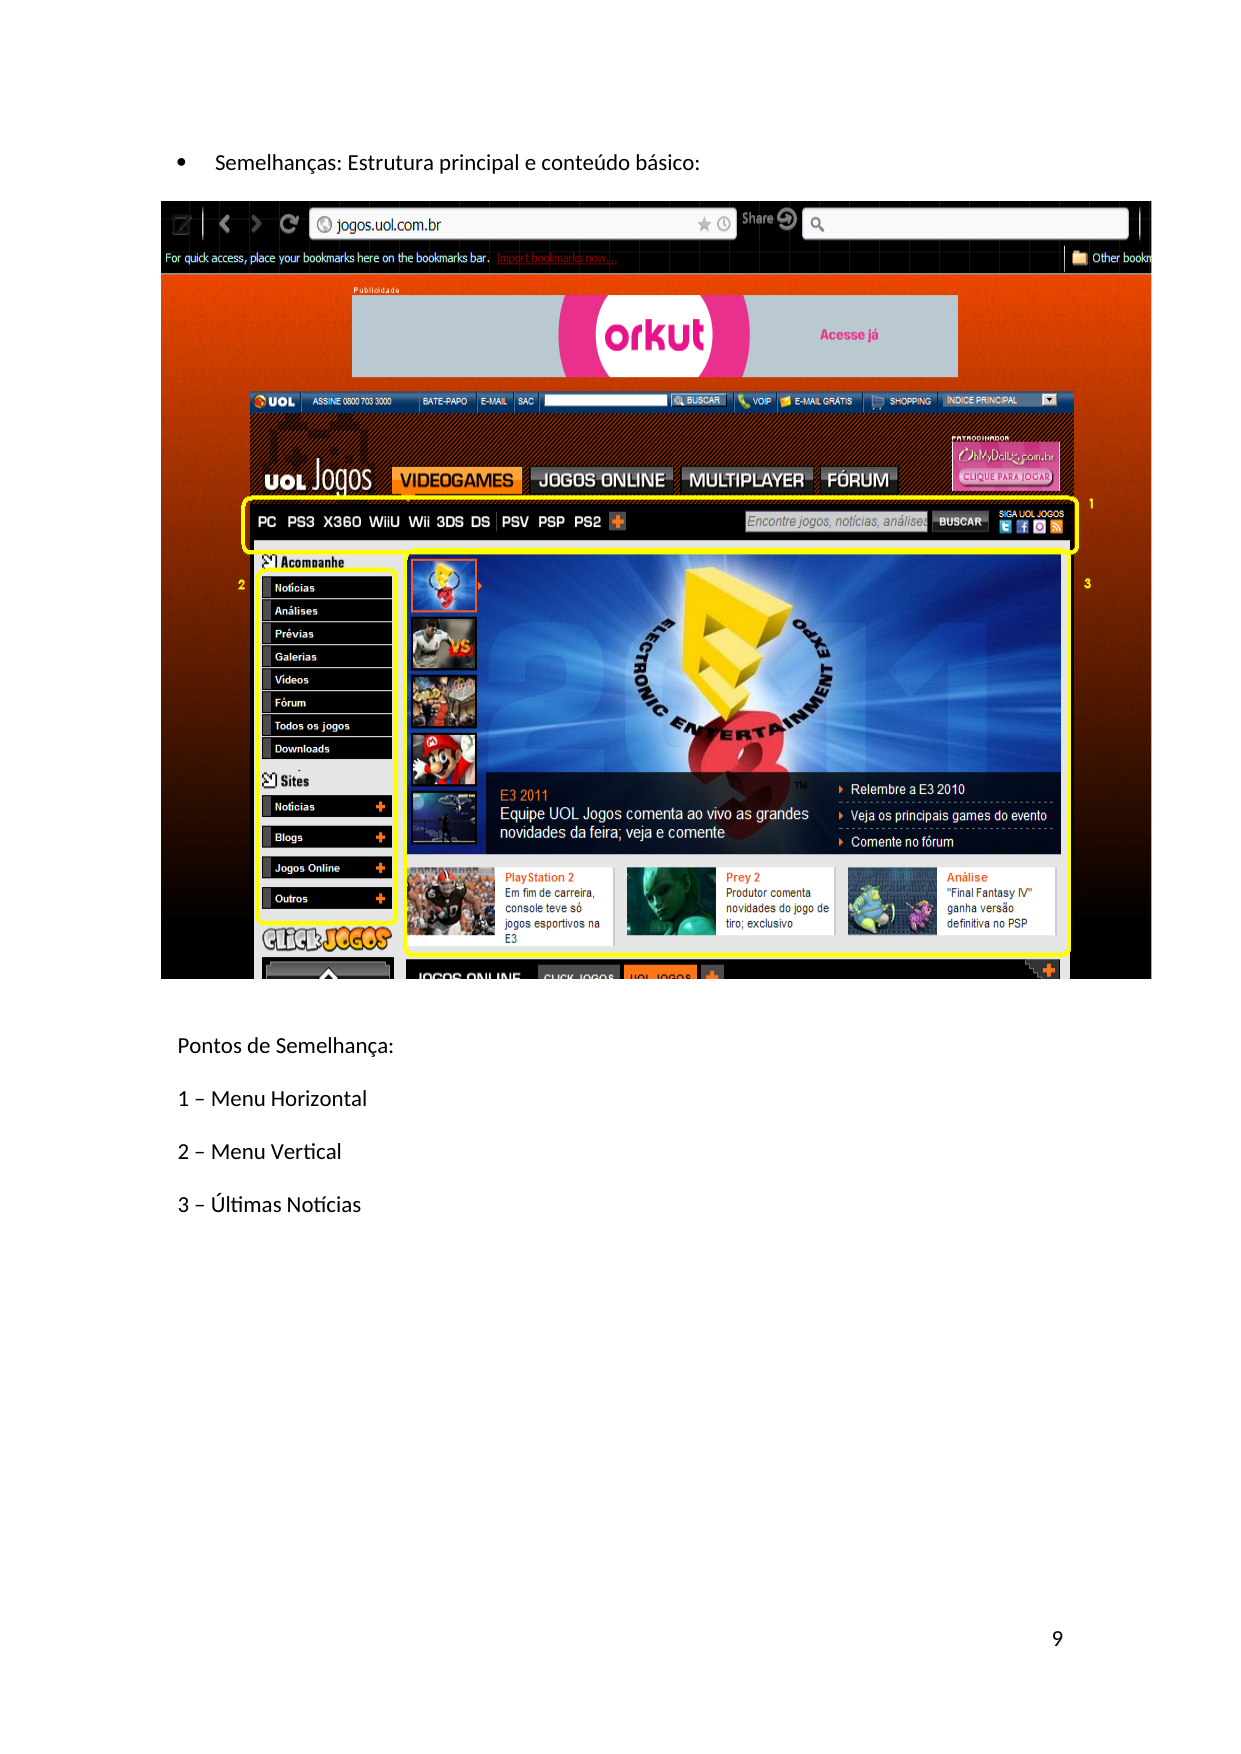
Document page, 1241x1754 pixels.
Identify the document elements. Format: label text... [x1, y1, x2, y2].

text Pontos de Semelhança: [177, 1031, 1063, 1059]
text 2 – Menu Vertical [177, 1137, 1063, 1165]
text 3 – Últimas Notícias [177, 1190, 1063, 1218]
text 1 – Menu Horizontal [177, 1084, 1063, 1112]
list Semelhanças: Estrutura principal e conteúdo básico: [177, 148, 1063, 176]
picture [161, 201, 1152, 979]
